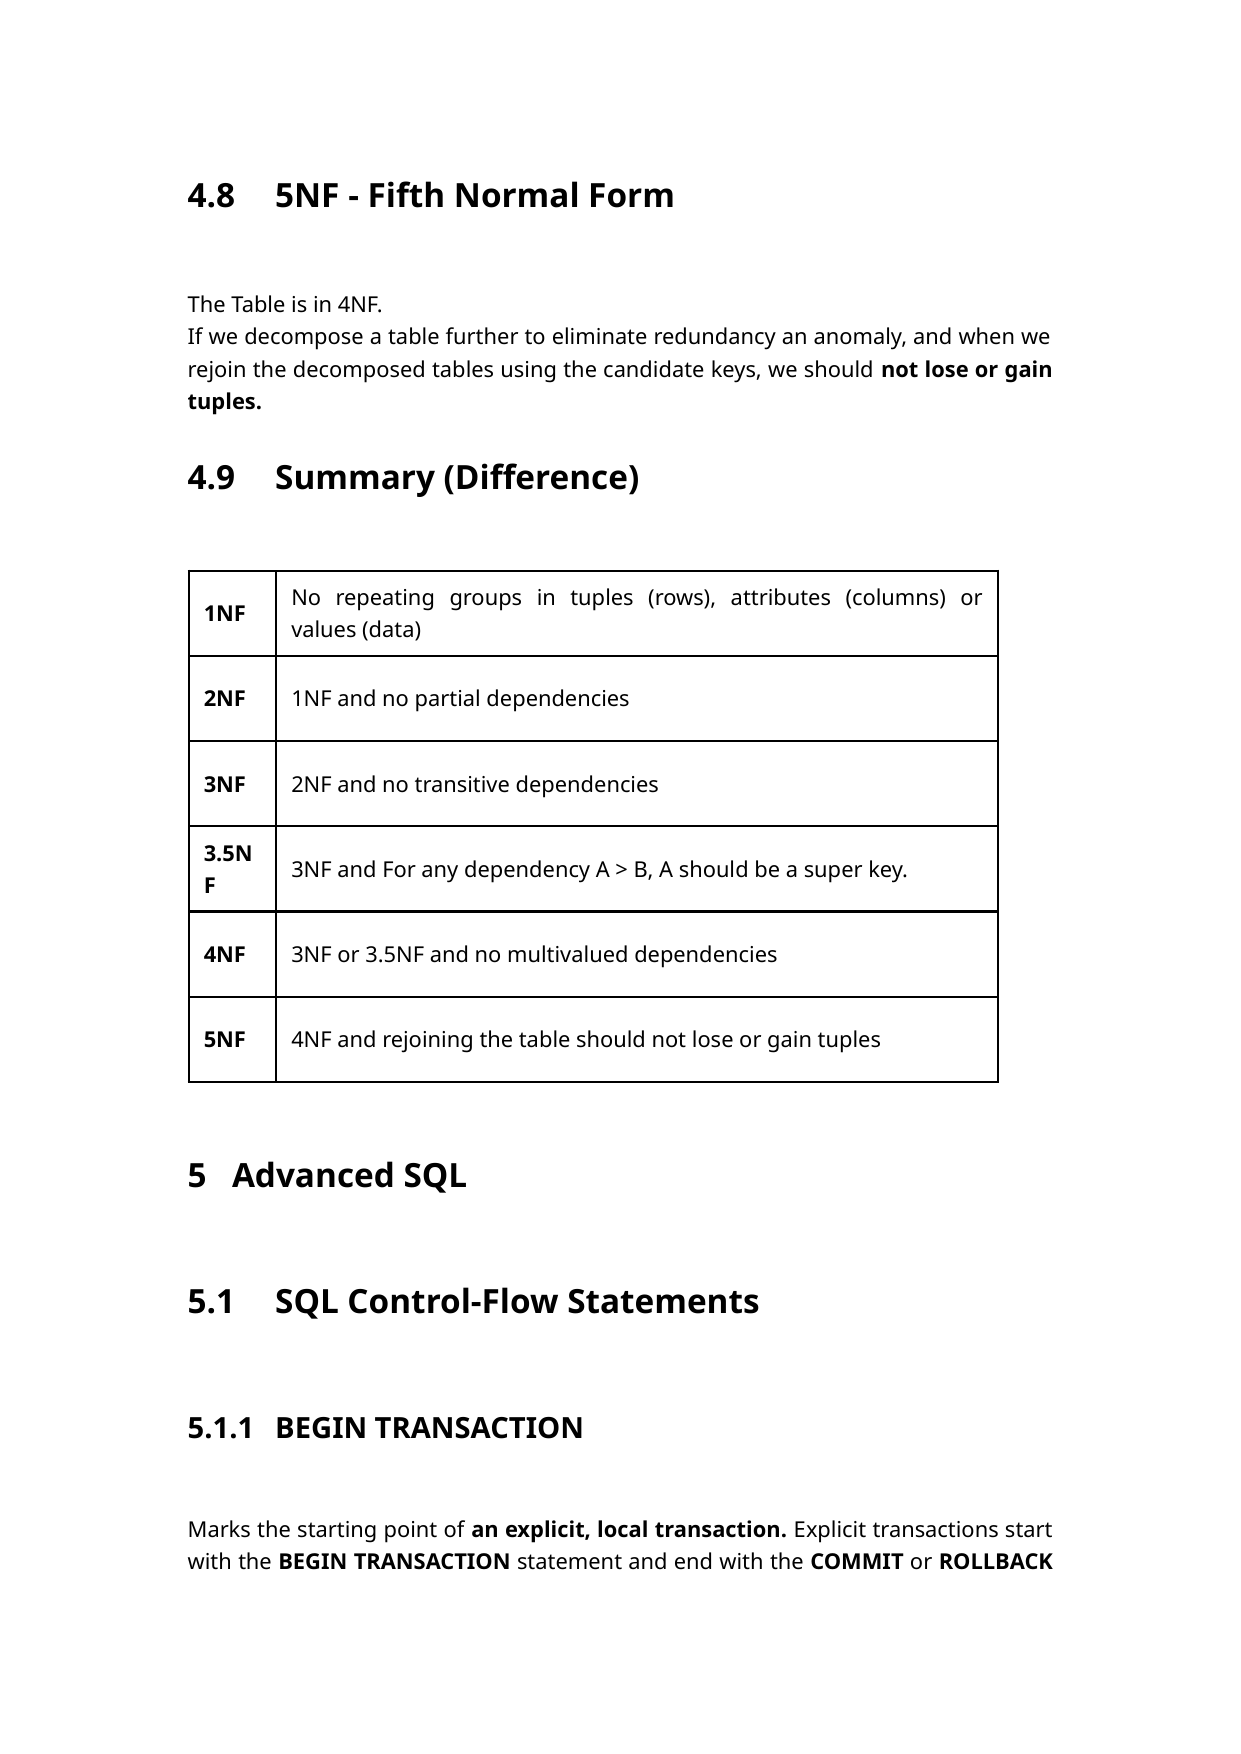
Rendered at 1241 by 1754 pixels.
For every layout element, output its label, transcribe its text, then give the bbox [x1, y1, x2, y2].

table_cell 3.5NF [190, 827, 275, 910]
subtitle SQL Control-Flow Statements [187, 1268, 1053, 1333]
table_cell 4NF [190, 913, 275, 996]
text The Table is in 4NF. [187, 287, 1053, 320]
table_cell 1NF and no partial dependencies [277, 657, 997, 740]
table_cell 3NF [190, 742, 275, 825]
table_cell 5NF [190, 998, 275, 1081]
text If we decompose a table further to eliminate redundancy an anomaly, and when we rejoin the decomposed tables using the candidate keys, we should not lose or gain tuples. [187, 320, 1053, 417]
subtitle BEGIN TRANSACTION [187, 1395, 1053, 1460]
table_cell 2NF [190, 657, 275, 740]
table_cell 4NF and rejoining the table should not lose or gain tuples [277, 998, 997, 1081]
subtitle Advanced SQL [187, 1142, 1053, 1207]
subtitle Summary (Difference) [187, 444, 1053, 509]
table_cell 2NF and no transitive dependencies [277, 742, 997, 825]
table_header No repeating groups in tuples (rows), attributes (columns) or values (data) [277, 572, 997, 655]
table_cell 3NF and For any dependency A > B, A should be a super key. [277, 827, 997, 910]
table_cell 3NF or 3.5NF and no multivalued dependencies [277, 913, 997, 996]
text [187, 1512, 1053, 1577]
table_header 1NF [190, 572, 275, 655]
subtitle 5NF - Fifth Normal Form [187, 162, 1053, 227]
